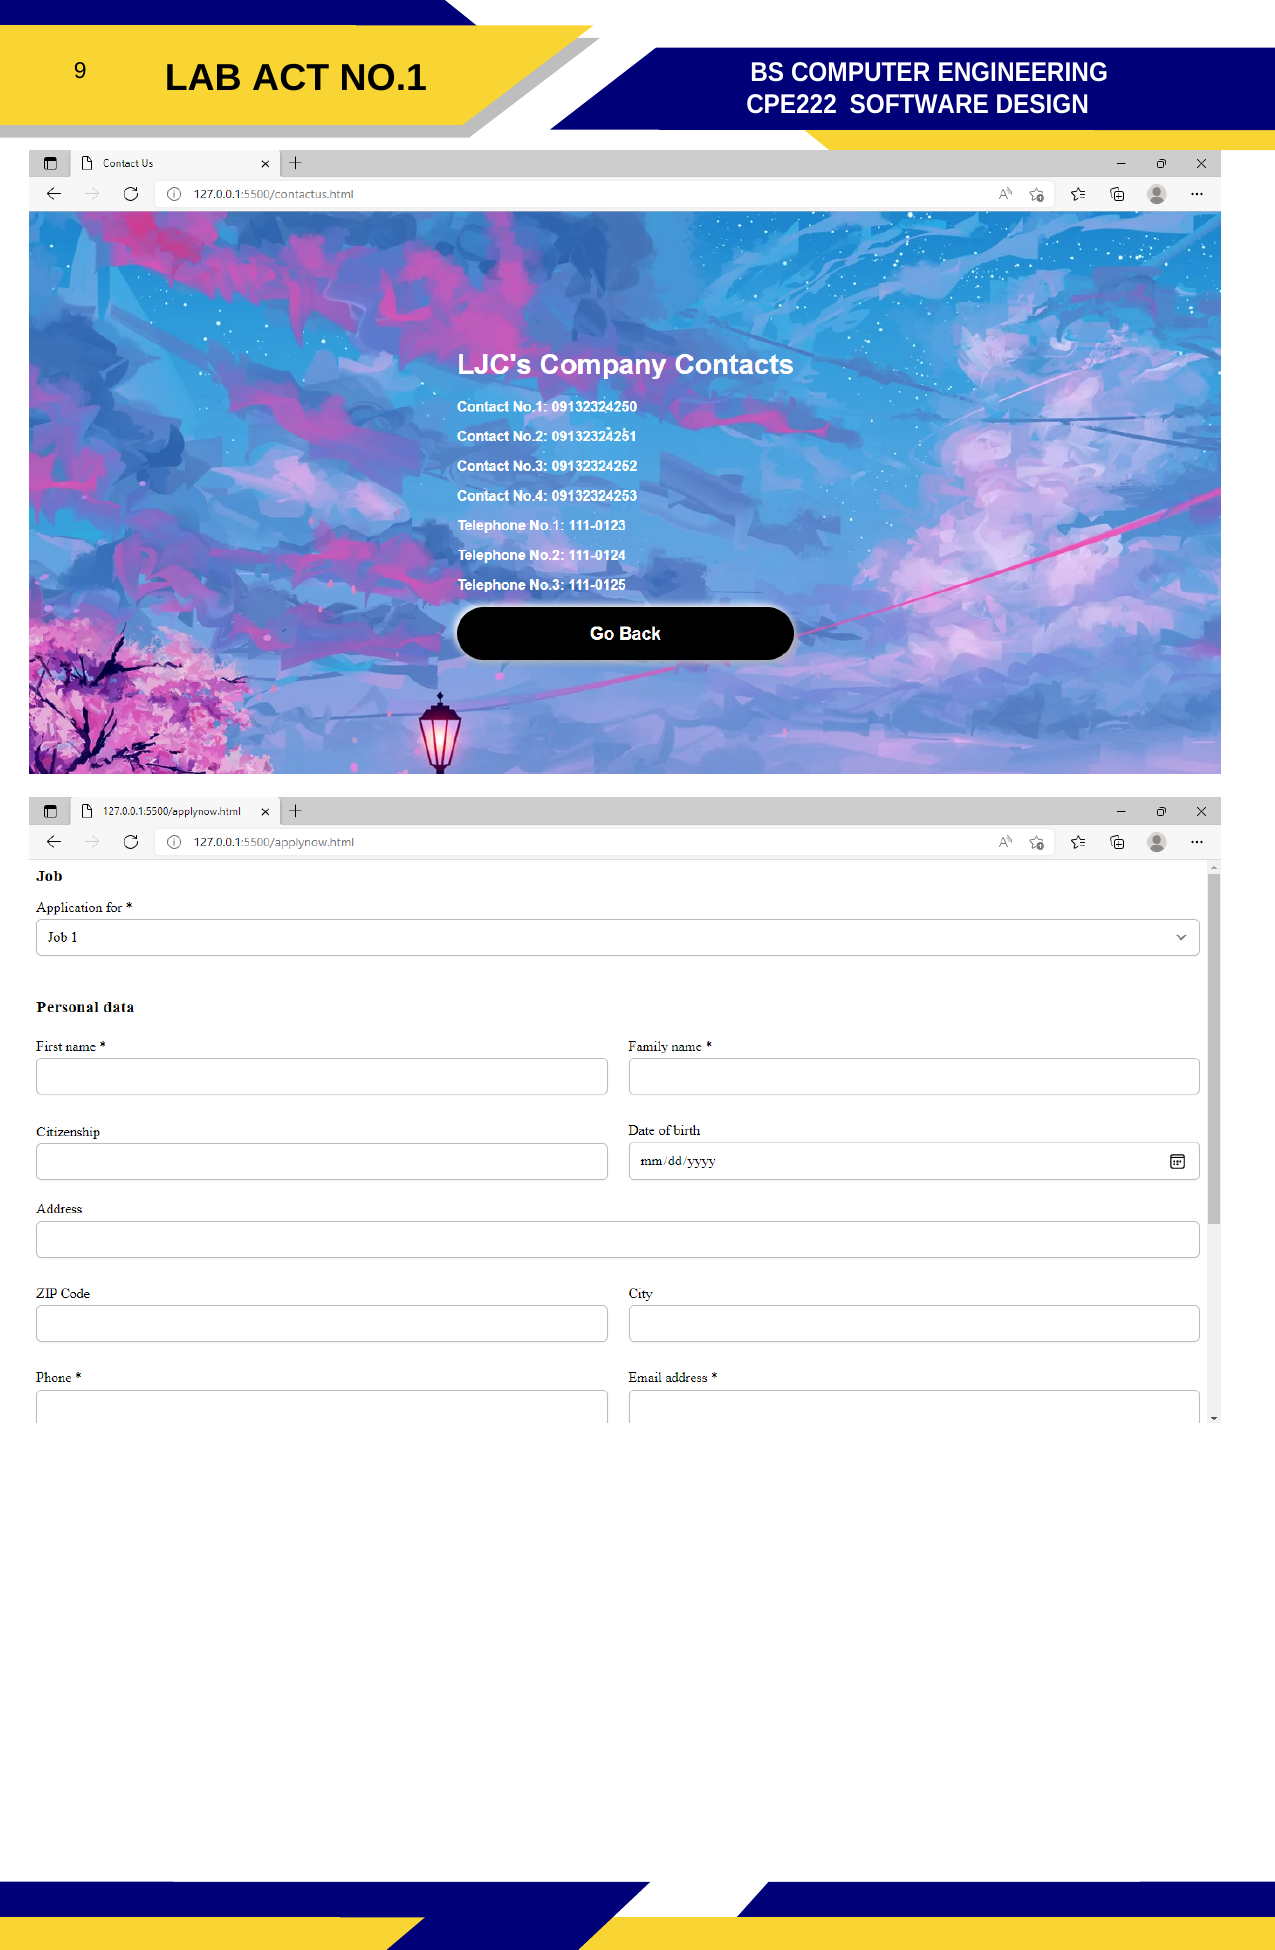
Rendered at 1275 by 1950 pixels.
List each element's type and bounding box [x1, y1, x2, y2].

picture [29, 150, 1221, 774]
picture [29, 797, 1221, 1423]
